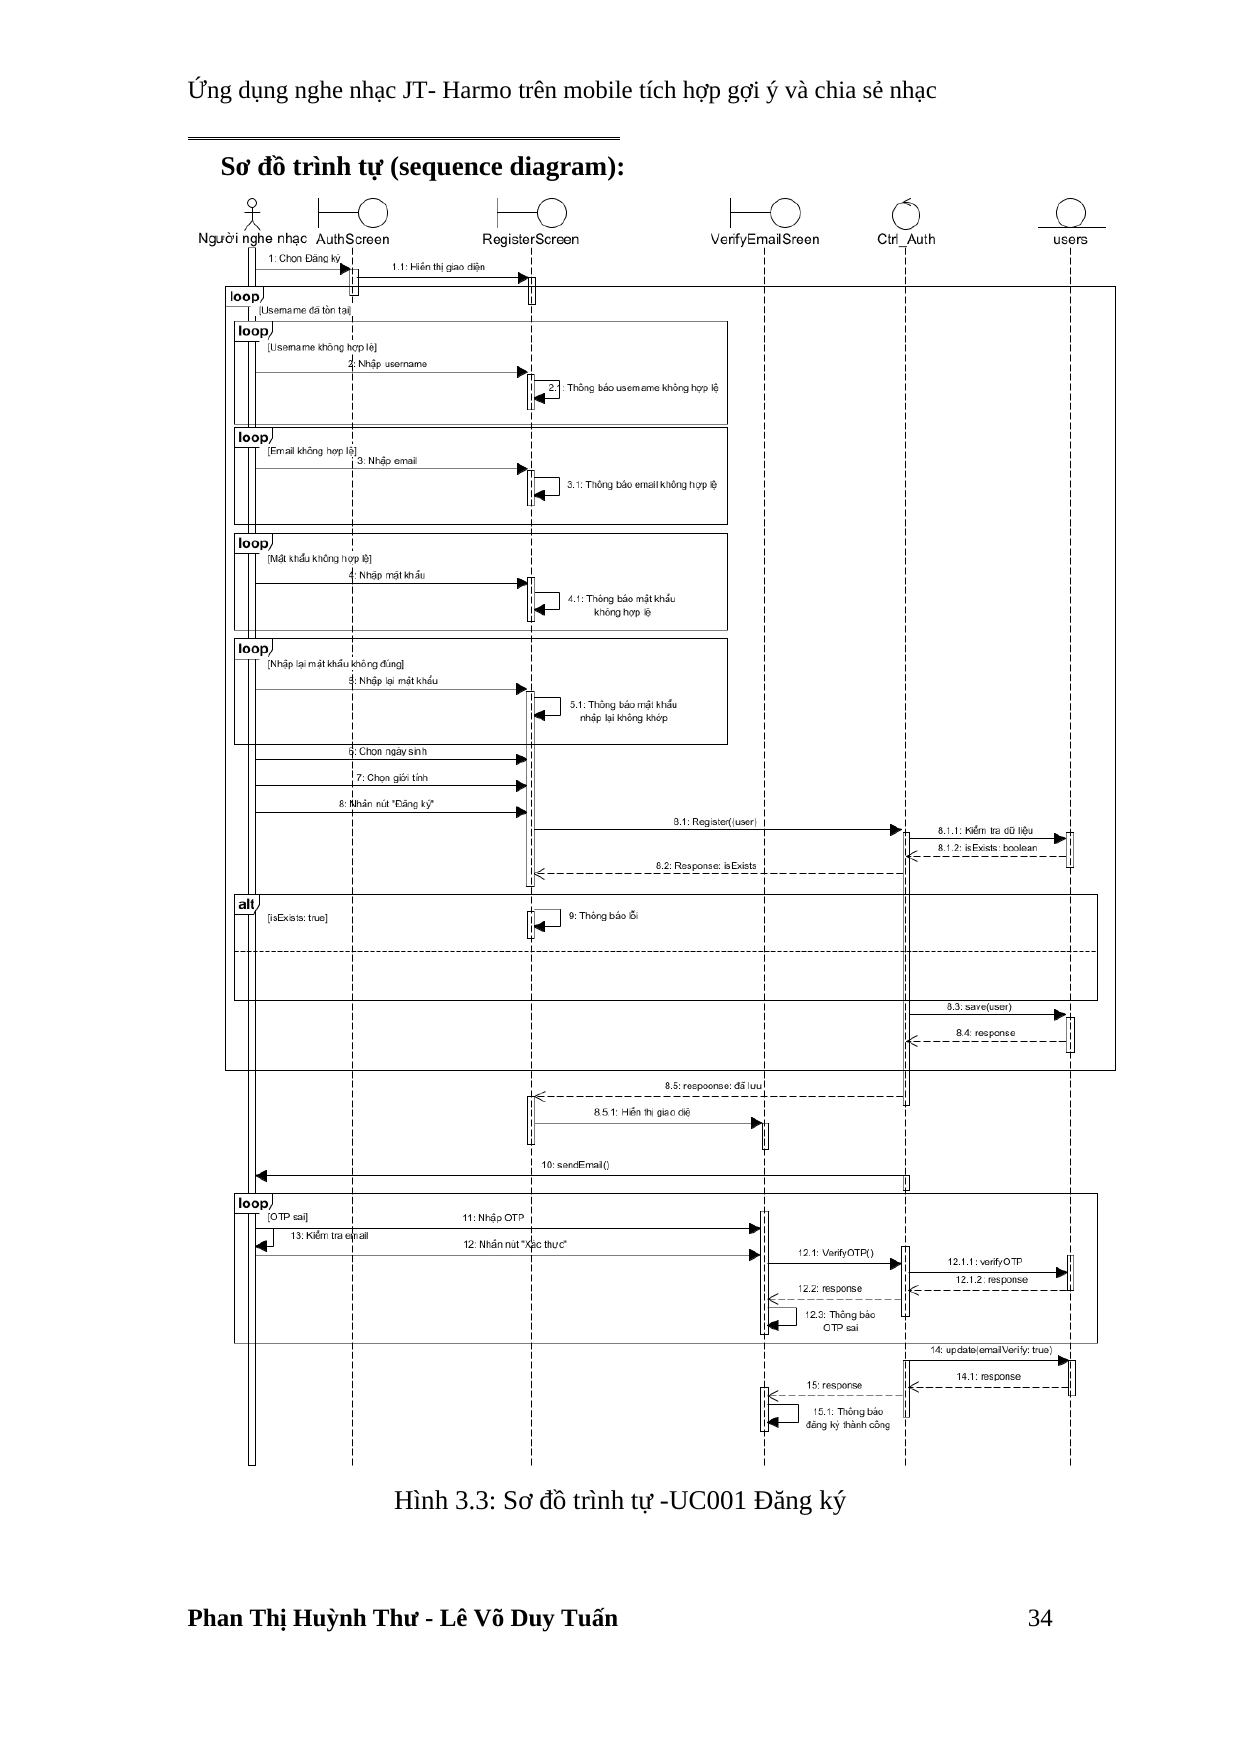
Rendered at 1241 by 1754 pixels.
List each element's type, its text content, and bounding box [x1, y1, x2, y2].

text Sơ đồ trình tự (sequence diagram): [187, 150, 1053, 182]
text Hình 3.3: Sơ đồ trình tự -UC001 Đăng ký [187, 1484, 1053, 1516]
picture [187, 197, 1118, 1469]
